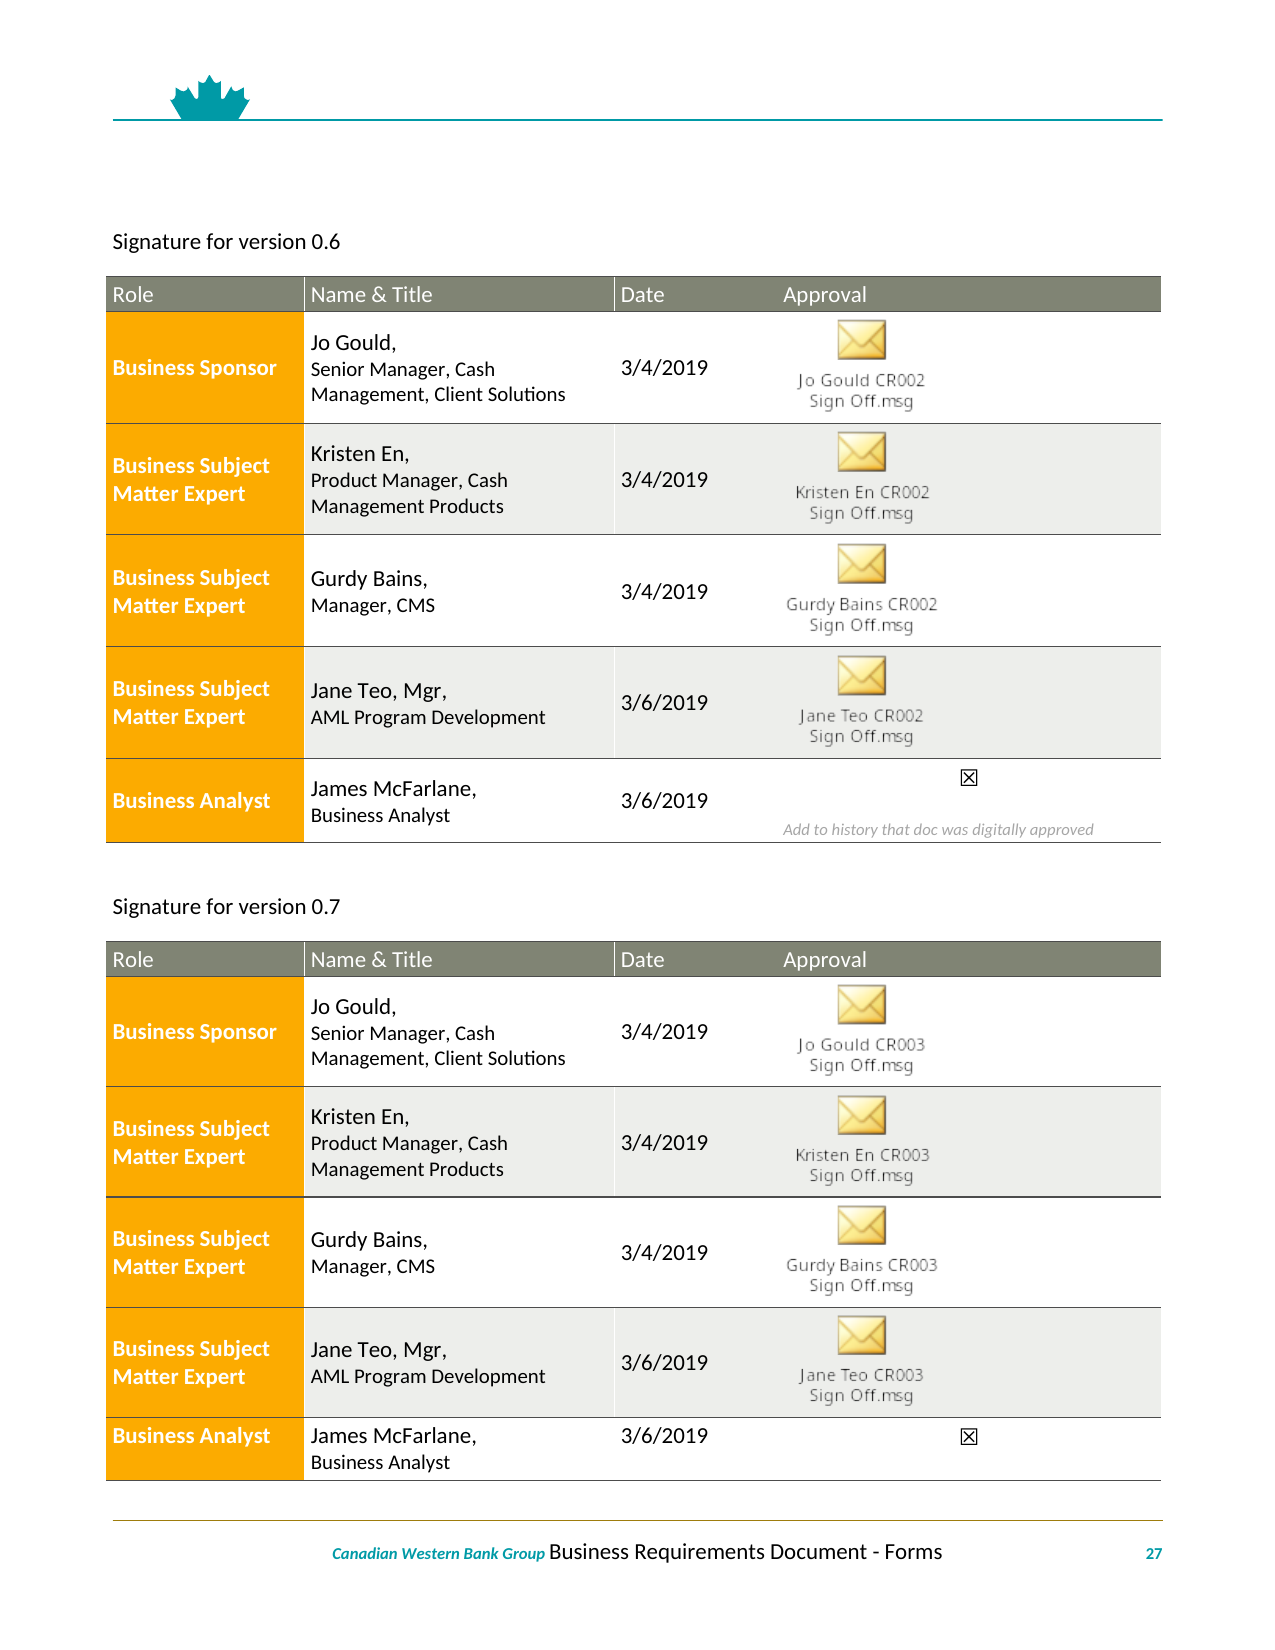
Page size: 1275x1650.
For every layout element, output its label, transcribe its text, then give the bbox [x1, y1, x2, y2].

table_cell 3/6/2019 [615, 1308, 777, 1417]
table_cell Business Subject Matter Expert [106, 1308, 304, 1417]
table_cell Gurdy Bains, Manager, CMS [305, 1198, 614, 1307]
table_cell 3/4/2019 [615, 312, 777, 423]
table_cell [777, 424, 1161, 534]
table_header Date [615, 277, 777, 311]
table_header Role [106, 942, 304, 976]
table_cell [777, 312, 1161, 423]
table_cell 3/4/2019 [615, 1198, 777, 1307]
table_cell Jo Gould, Senior Manager, Cash Management, Client Solutions [305, 312, 614, 423]
table_header Approval [777, 942, 1161, 976]
table_cell Business Analyst [106, 1418, 304, 1480]
table_cell 3/6/2019 [615, 759, 777, 842]
table_cell Business Sponsor [106, 312, 304, 423]
table_cell Business Subject Matter Expert [106, 535, 304, 646]
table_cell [777, 1418, 1161, 1480]
table_cell James McFarlane, Business Analyst [305, 759, 614, 842]
table_cell [777, 977, 1161, 1086]
table_header Name & Title [305, 942, 614, 976]
table_cell Business Sponsor [106, 977, 304, 1086]
table_cell Jane Teo, Mgr, AML Program Development [305, 1308, 614, 1417]
table_cell 3/6/2019 [615, 647, 777, 758]
table_cell Kristen En, Product Manager, Cash Management Products [305, 424, 614, 534]
table_cell [777, 1308, 1161, 1417]
table_cell 3/4/2019 [615, 977, 777, 1086]
text Signature for version 0.6 [112, 227, 1162, 255]
table_cell Business Subject Matter Expert [106, 1198, 304, 1307]
table_cell [777, 535, 1161, 646]
table_cell Business Subject Matter Expert [106, 1087, 304, 1196]
table_cell Jane Teo, Mgr, AML Program Development [305, 647, 614, 758]
table_cell 3/4/2019 [615, 535, 777, 646]
table_header Date [615, 942, 777, 976]
table_cell 3/4/2019 [615, 1087, 777, 1196]
table_cell Jo Gould, Senior Manager, Cash Management, Client Solutions [305, 977, 614, 1086]
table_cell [305, 1418, 614, 1480]
text Signature for version 0.7 [112, 892, 1162, 920]
table_cell [777, 1198, 1161, 1307]
table_cell [777, 647, 1161, 758]
table_header Name & Title [305, 277, 614, 311]
table_cell 3/6/2019 [615, 1418, 777, 1480]
table_header Role [106, 277, 304, 311]
table_cell Kristen En, Product Manager, Cash Management Products [305, 1087, 614, 1196]
table_header Approval [777, 277, 1161, 311]
table_cell [777, 1087, 1161, 1196]
table_cell Add to history that doc was digitally approved [777, 759, 1161, 842]
table_cell Business Subject Matter Expert [106, 647, 304, 758]
table_cell Business Subject Matter Expert [106, 424, 304, 534]
table_cell Business Analyst [106, 759, 304, 842]
table_cell Gurdy Bains, Manager, CMS [305, 535, 614, 646]
table_cell 3/4/2019 [615, 424, 777, 534]
